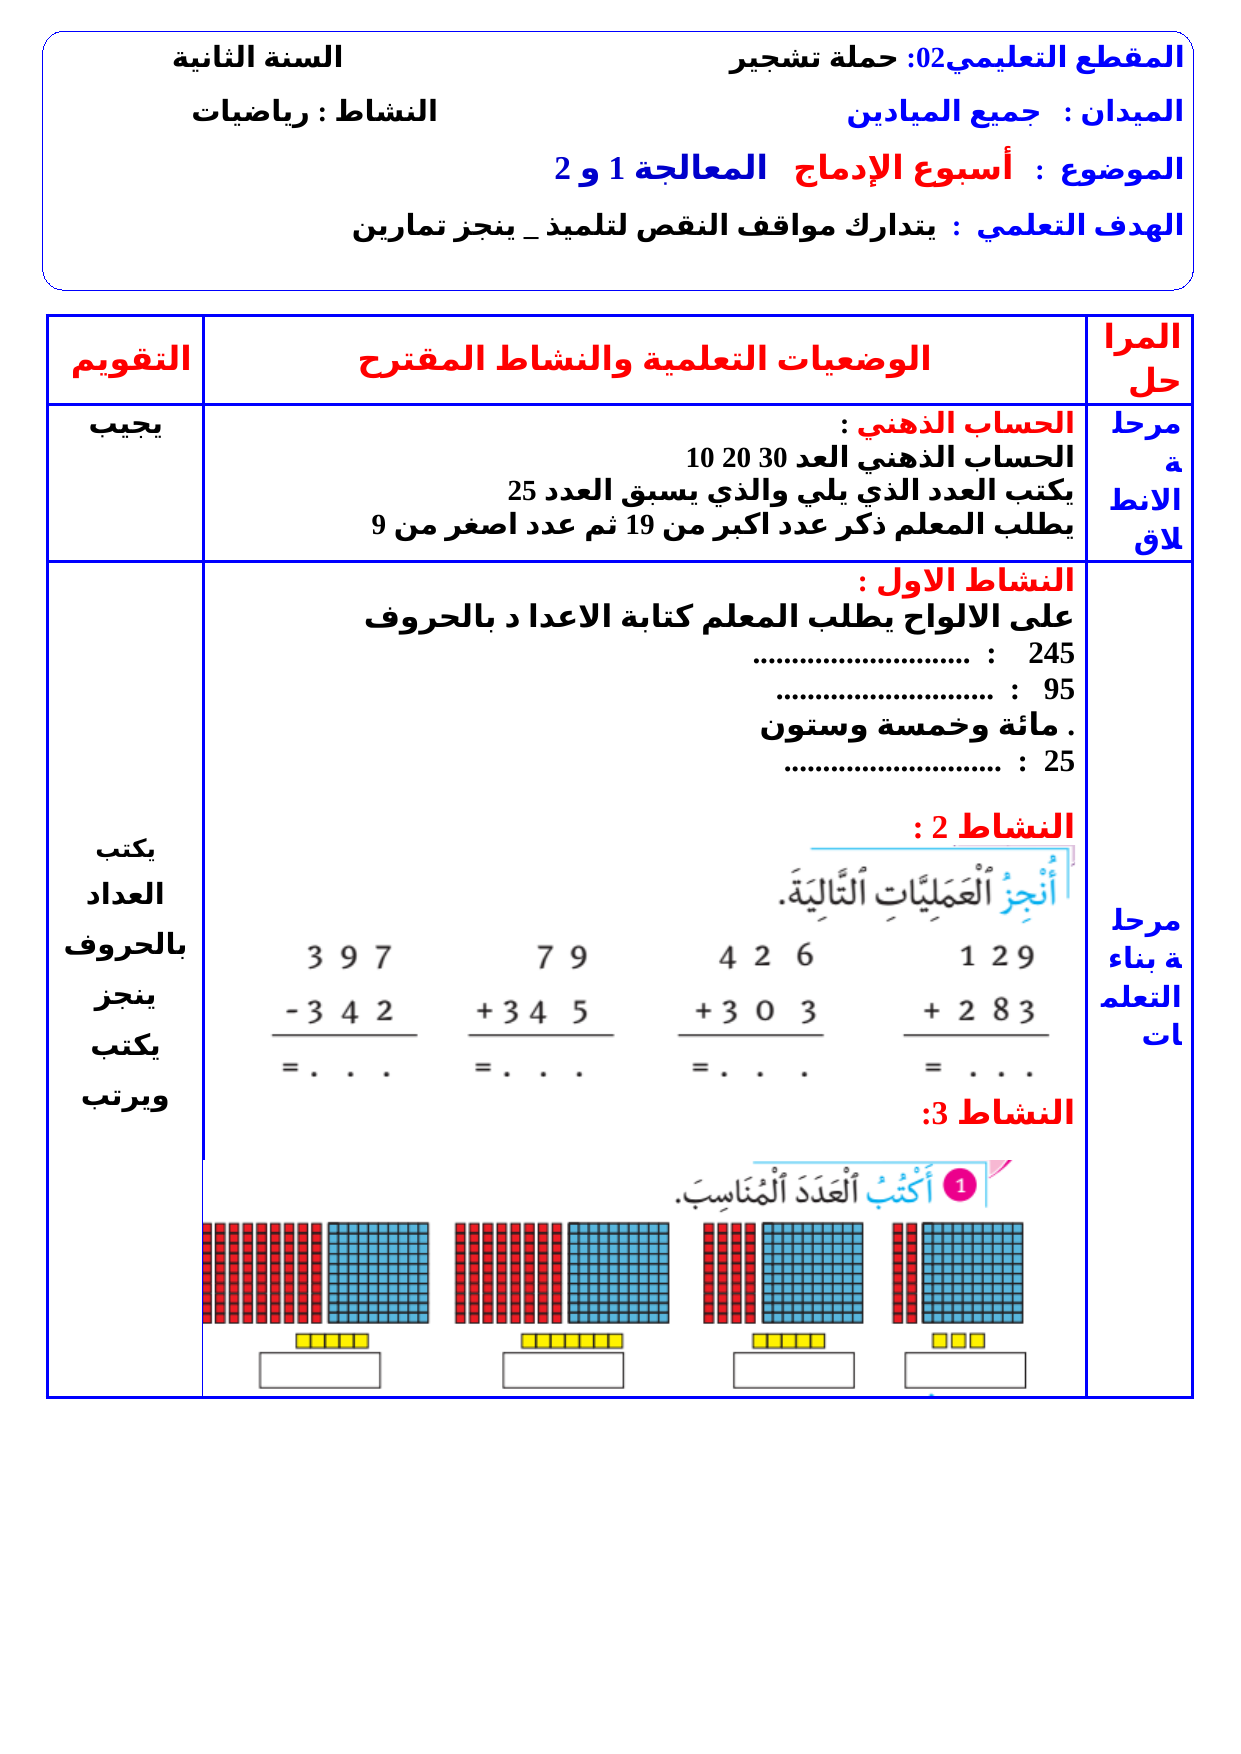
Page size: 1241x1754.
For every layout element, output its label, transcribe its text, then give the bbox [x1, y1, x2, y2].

table_cell يجيب [49, 406, 202, 559]
table_header الوضعيات التعلمية والنشاط المقترح [205, 317, 1085, 403]
table_header التقويم [49, 317, 202, 403]
table_cell النشاط الاول : على الالواح يطلب المعلم كتابة الاعدا د بالحروف 245 : ............................ 95 : ............................ . مائة وخمسة وستون 25 : ............................ النشاط 2 : النشاط 3: [205, 563, 1085, 1396]
picture [203, 1160, 1076, 1396]
table_cell يكتب العداد بالحروف ينجز يكتب ويرتب [49, 563, 202, 1396]
table_header المراحل [1088, 317, 1191, 403]
table_cell مرحلة الانطلاق [1088, 406, 1191, 559]
picture [260, 845, 1076, 1094]
table_cell مرحلة بناء التعلمات [1088, 563, 1191, 1396]
table_cell الحساب الذهني : الحساب الذهني العد 30 20 10 يكتب العدد الذي يلي والذي يسبق العدد 25 يطلب المعلم ذكر عدد اكبر من 19 ثم عدد اصغر من 9 [205, 406, 1085, 559]
